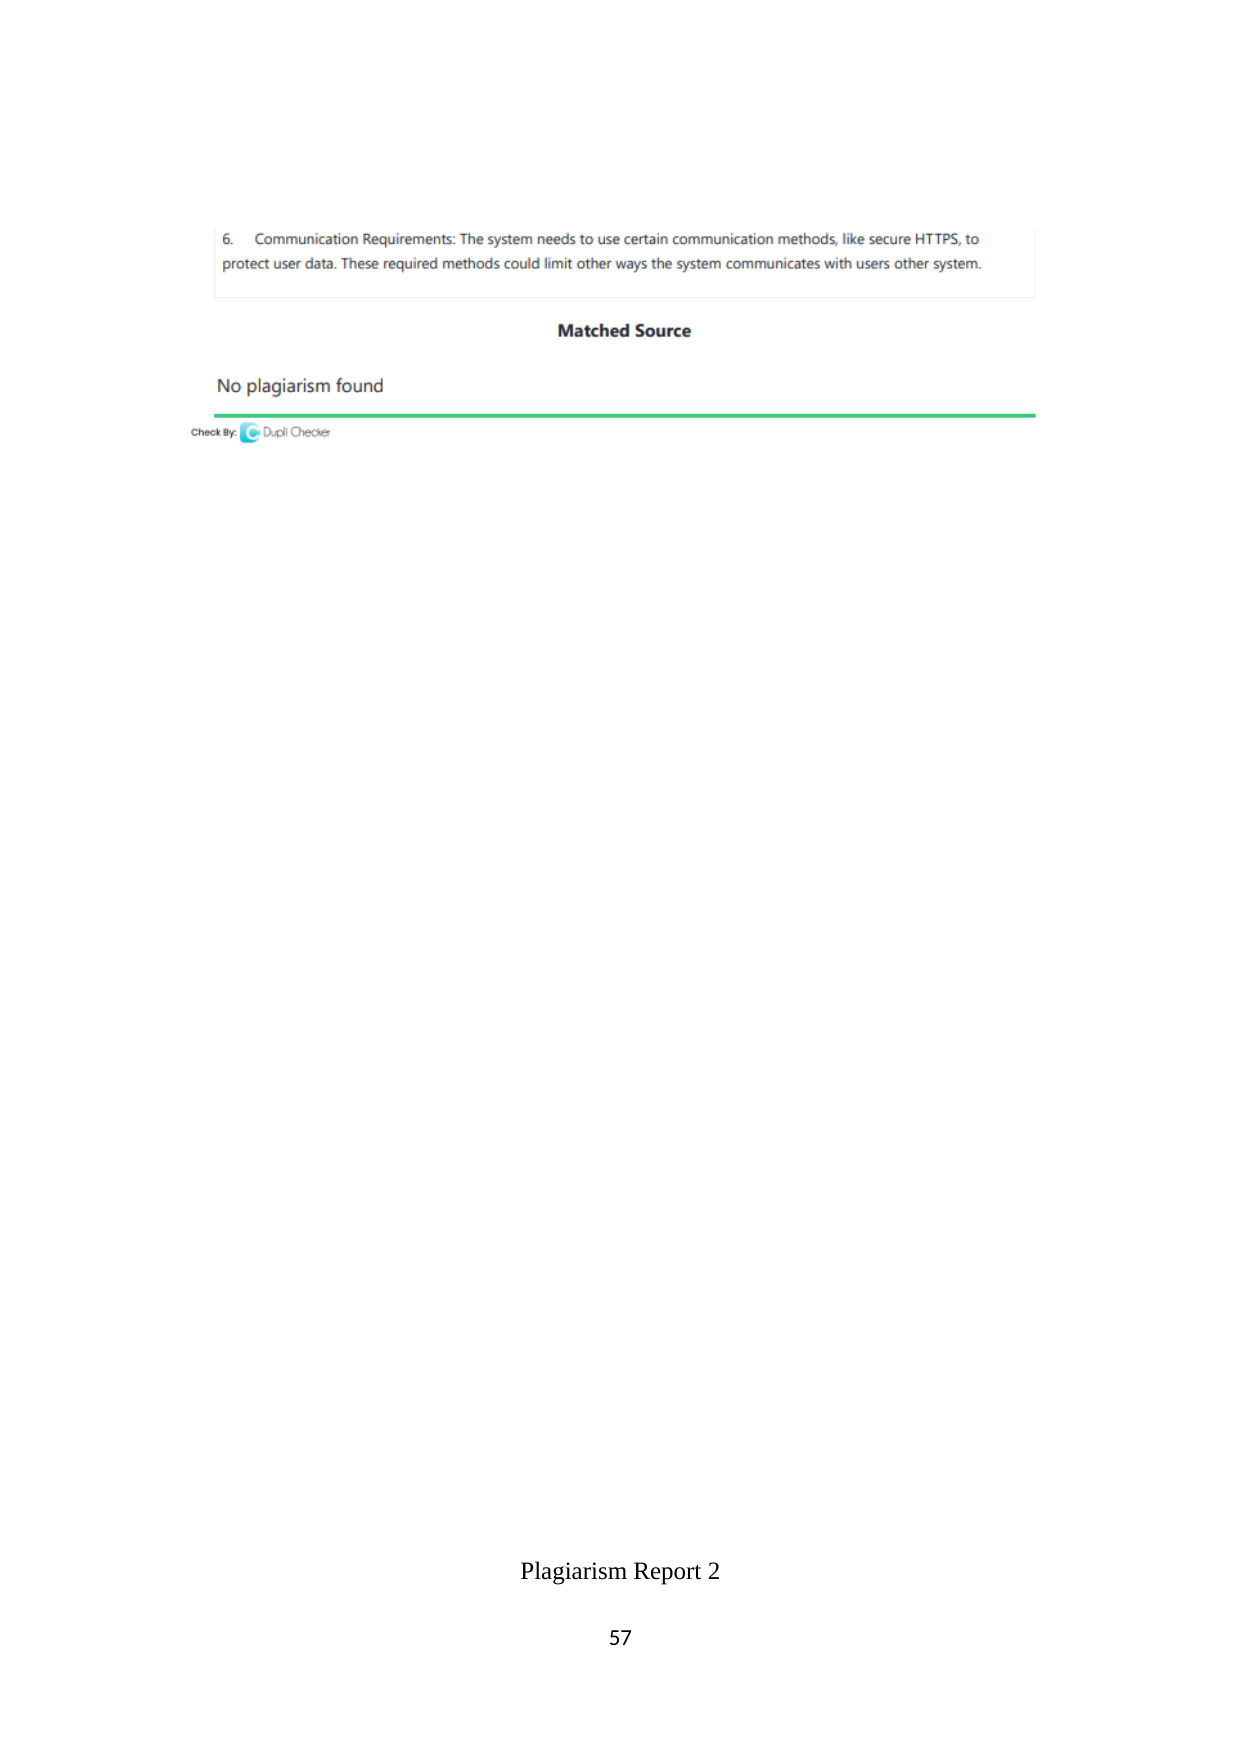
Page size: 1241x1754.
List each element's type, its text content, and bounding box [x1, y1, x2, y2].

text Plagiarism Report 2 [150, 1556, 1090, 1584]
picture [150, 203, 1091, 1208]
